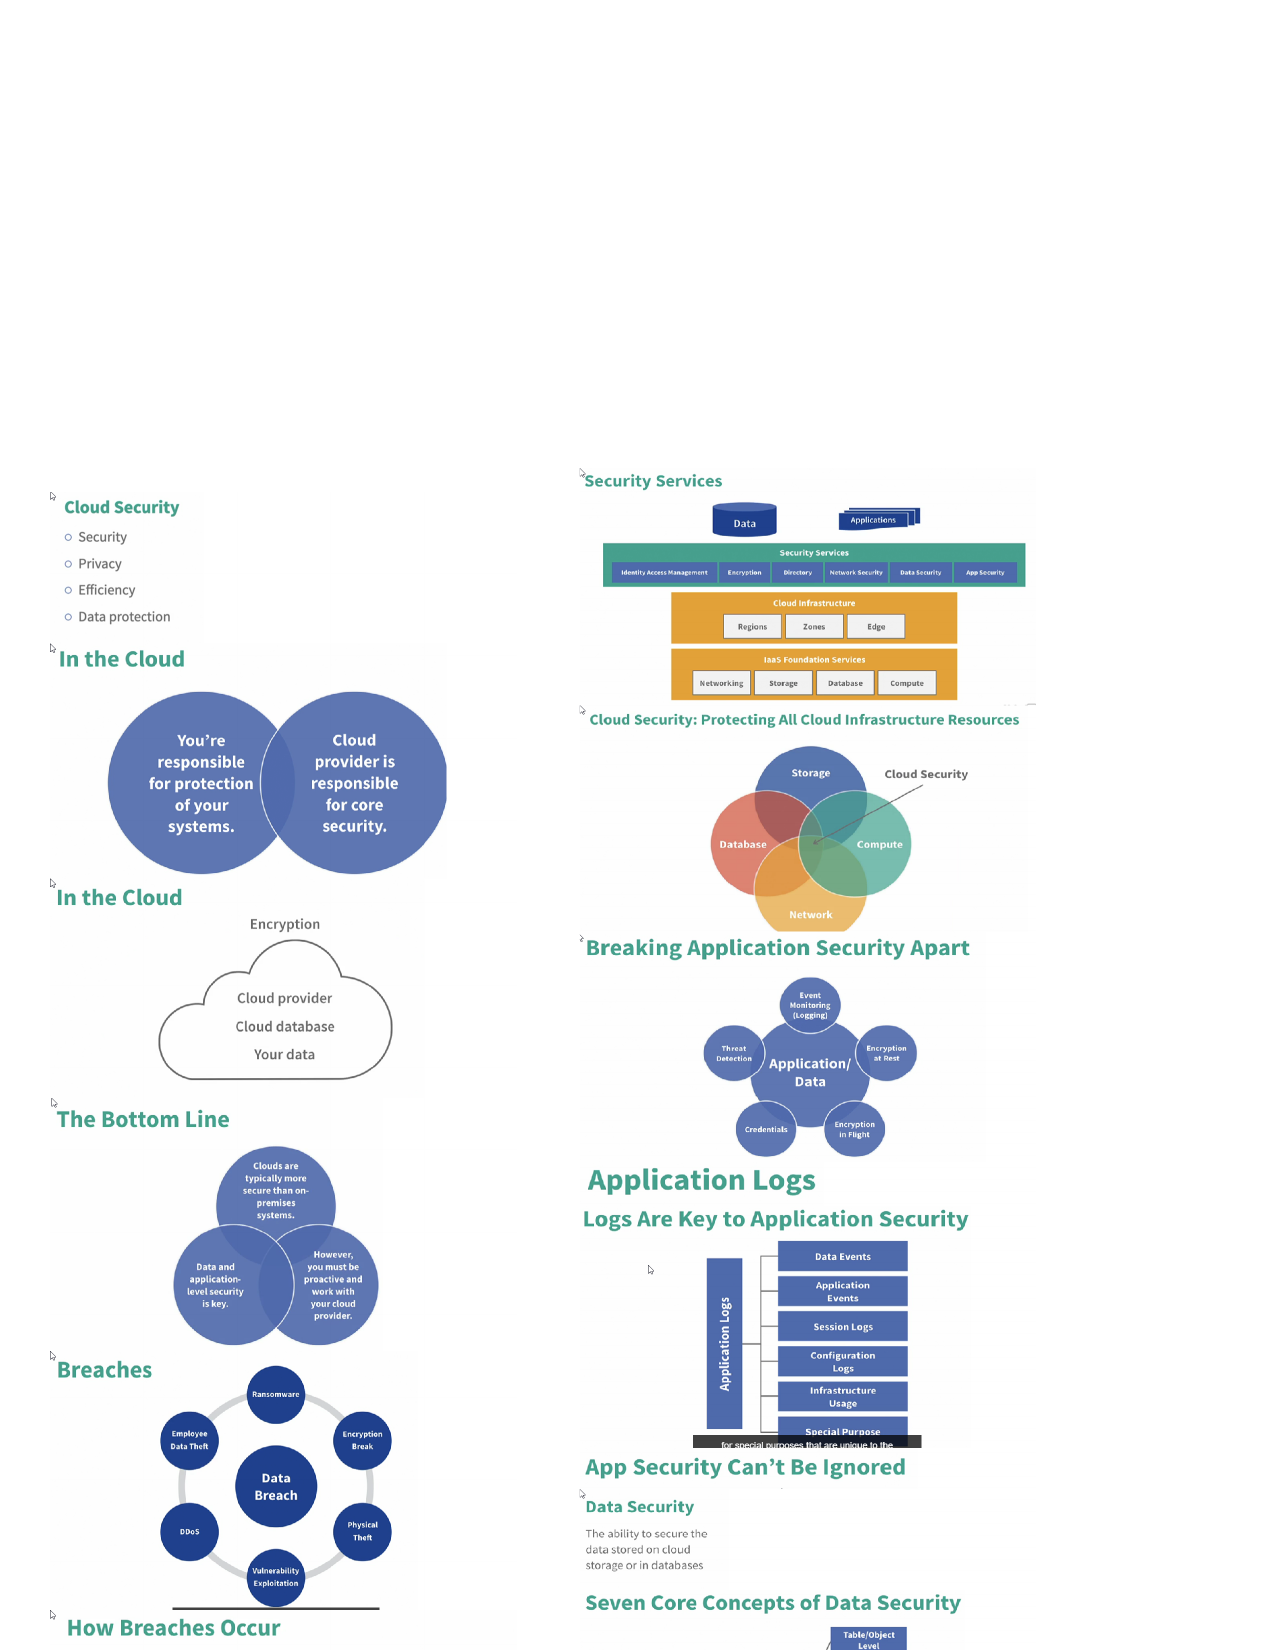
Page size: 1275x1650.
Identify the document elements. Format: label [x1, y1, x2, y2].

picture [50, 492, 518, 1650]
picture [579, 468, 1036, 1650]
